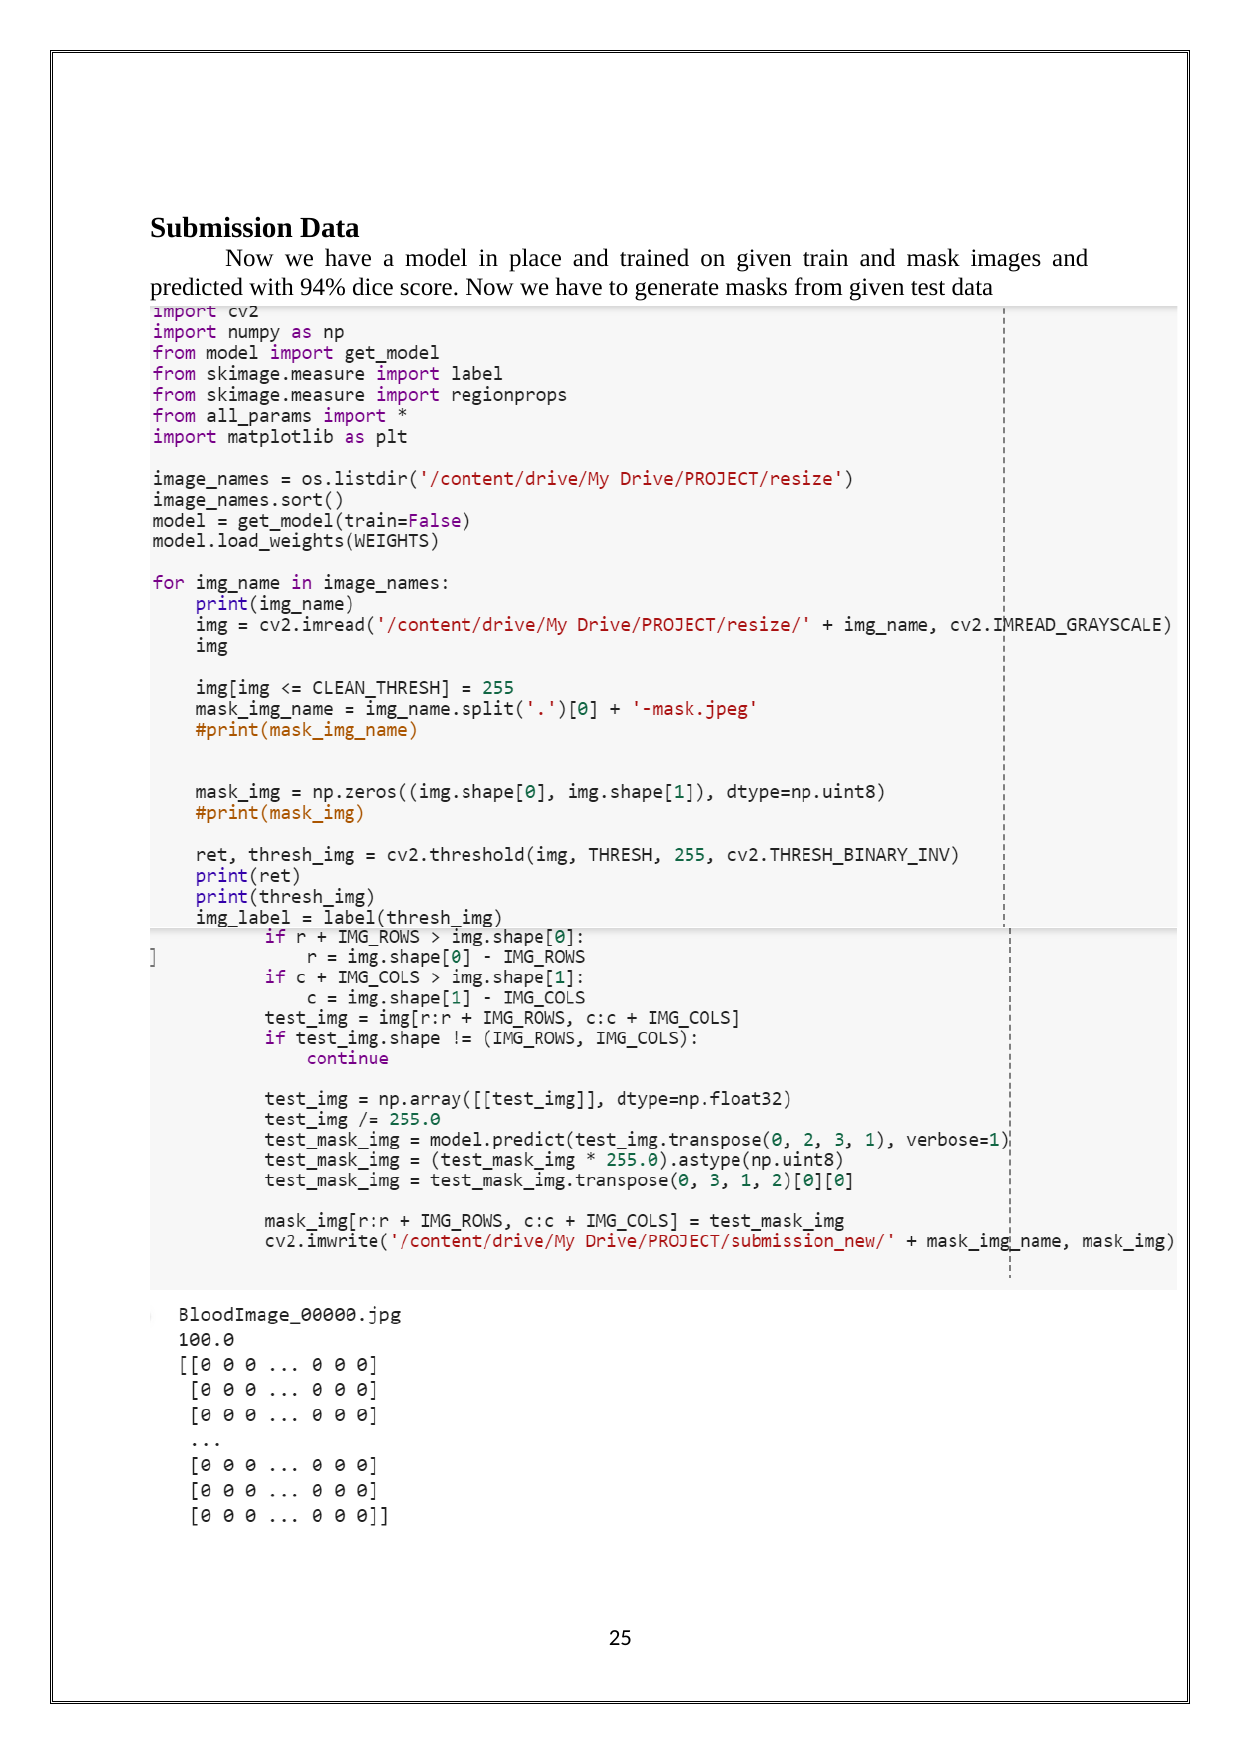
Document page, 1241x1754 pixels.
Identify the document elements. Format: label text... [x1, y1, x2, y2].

text Now we have a model in place and trained on given train and mask images and predicted with 94% dice score. Now we have to generate masks from given test data [150, 243, 1090, 301]
picture [150, 301, 1178, 1533]
text Submission Data [150, 210, 1090, 243]
